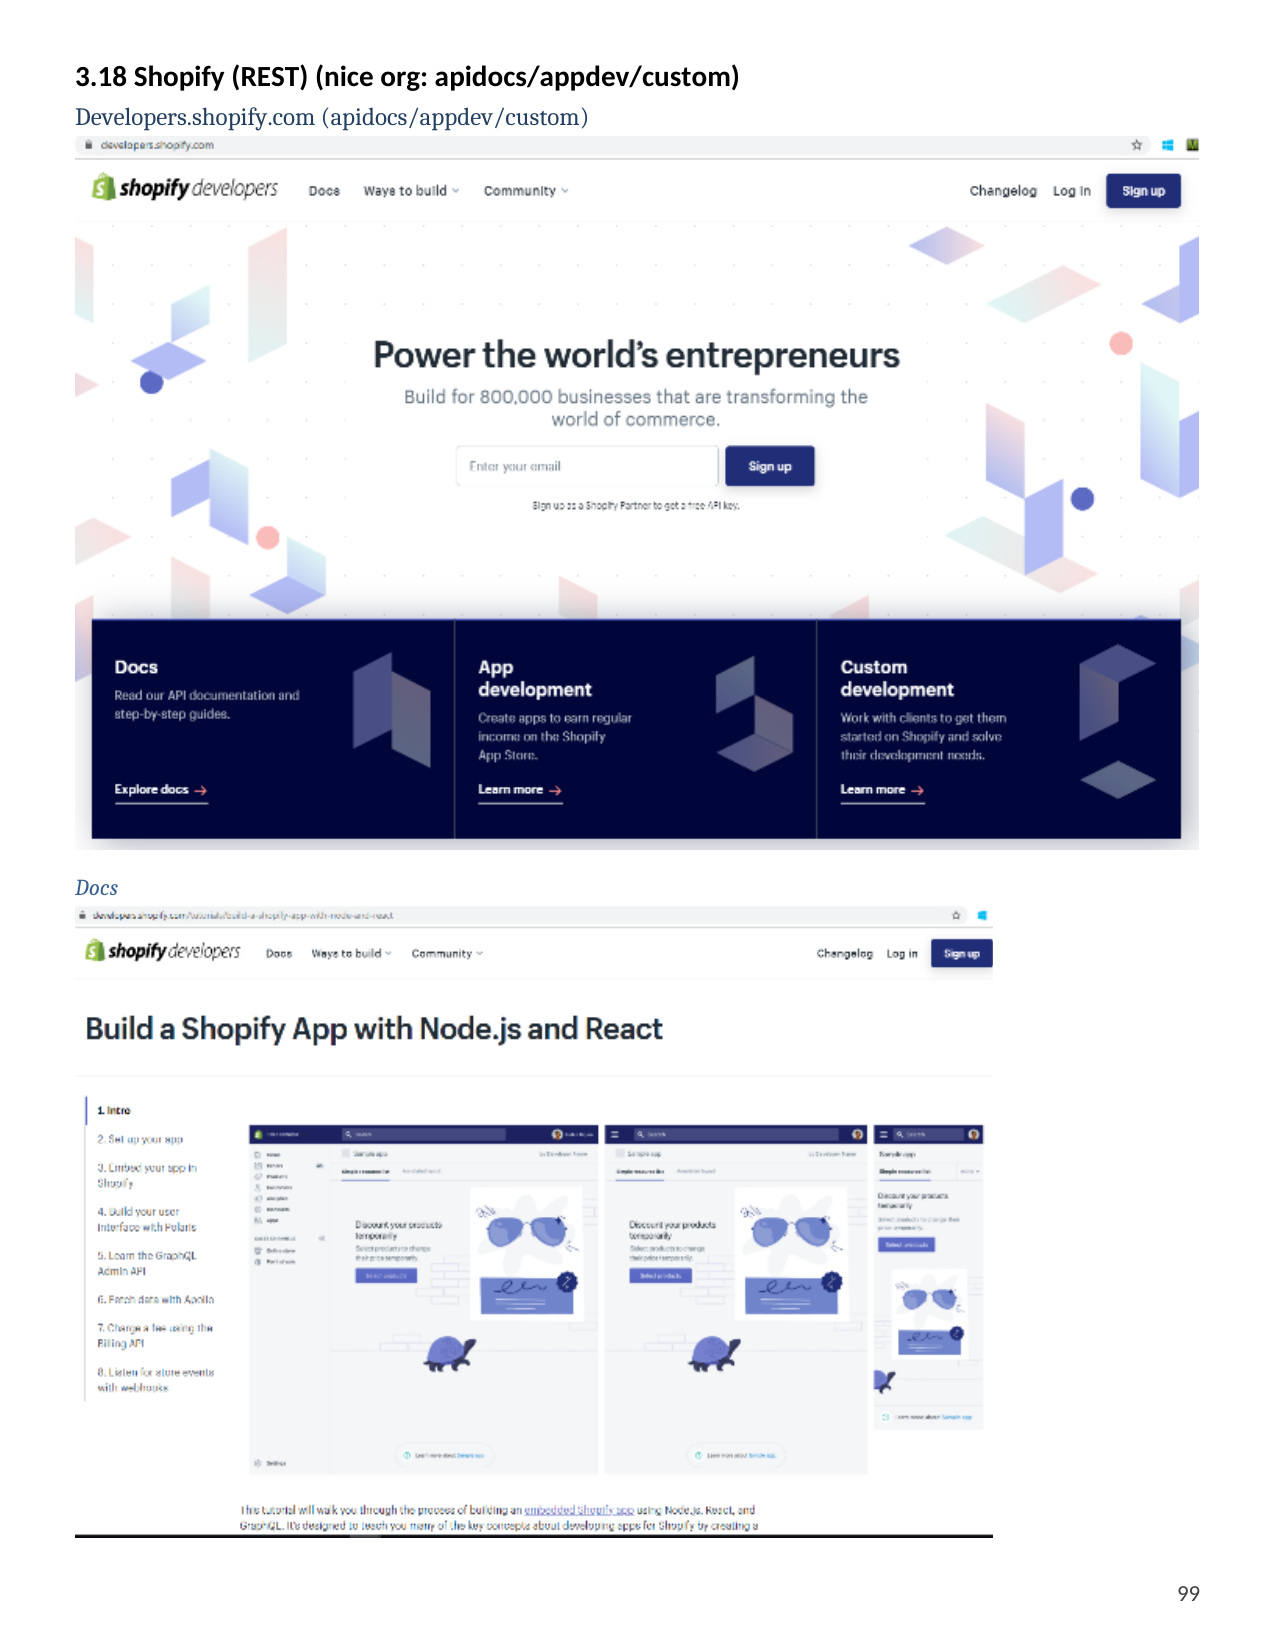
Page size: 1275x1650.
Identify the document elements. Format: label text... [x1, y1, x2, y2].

subtitle 3.18 Shopify (REST) (nice org: apidocs/appdev/custom) [75, 58, 1200, 93]
picture [75, 905, 993, 1538]
subtitle Docs [75, 875, 1200, 901]
picture [75, 136, 1199, 850]
subtitle Developers.shopify.com (apidocs/appdev/custom) [75, 103, 1200, 132]
